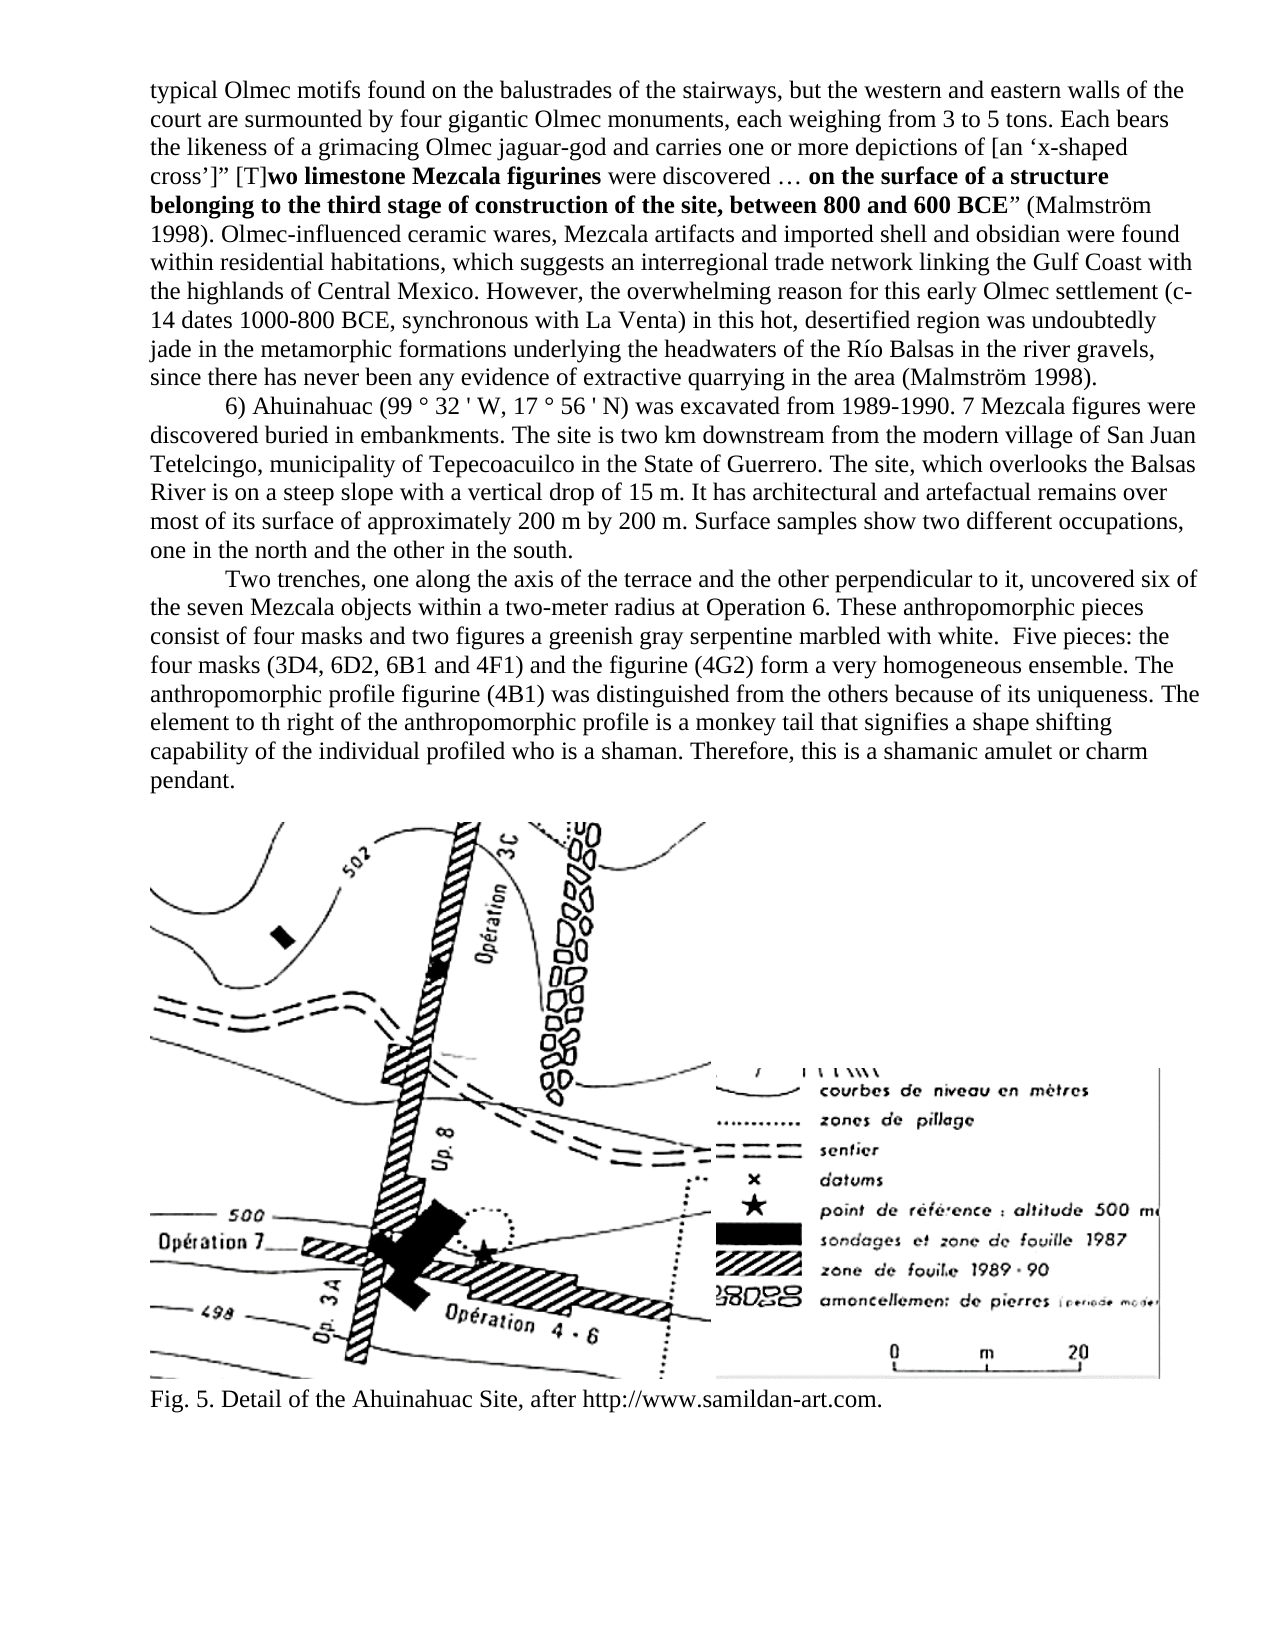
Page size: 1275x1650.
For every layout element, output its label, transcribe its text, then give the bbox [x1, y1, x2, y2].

text 6) Ahuinahuac (99 ° 32 ' W, 17 ° 56 ' N) was excavated from 1989-1990. 7 Mezcala figures were discovered buried in embankments. The site is two km downstream from the modern village of San Juan Tetelcingo, municipality of Tepecoacuilco in the State of Guerrero. The site, which overlooks the Balsas River is on a steep slope with a vertical drop of 15 m. It has architectural and artefactual remains over most of its surface of approximately 200 m by 200 m. Surface samples show two different occupations, one in the north and the other in the south. [150, 391, 1200, 564]
text Fig. 5. Detail of the Ahuinahuac Site, after http://www.samildan-art.com. [150, 1384, 1200, 1413]
picture [716, 1068, 1161, 1379]
text Two trenches, one along the axis of the terrace and the other perpendicular to it, uncovered six of the seven Mezcala objects within a two-meter radius at Operation 6. These anthropomorphic pieces consist of four masks and two figures a greenish gray serpentine marbled with white. Five pieces: the four masks (3D4, 6D2, 6B1 and 4F1) and the figurine (4G2) form a very homogeneous ensemble. The anthropomorphic profile figurine (4B1) was distinguished from the others because of its uniqueness. The element to th right of the anthropomorphic profile is a monkey tail that signifies a shape shifting capability of the individual profiled who is a shaman. Therefore, this is a shamanic amulet or charm pendant. [150, 564, 1200, 794]
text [150, 75, 1200, 391]
picture [150, 822, 711, 1379]
